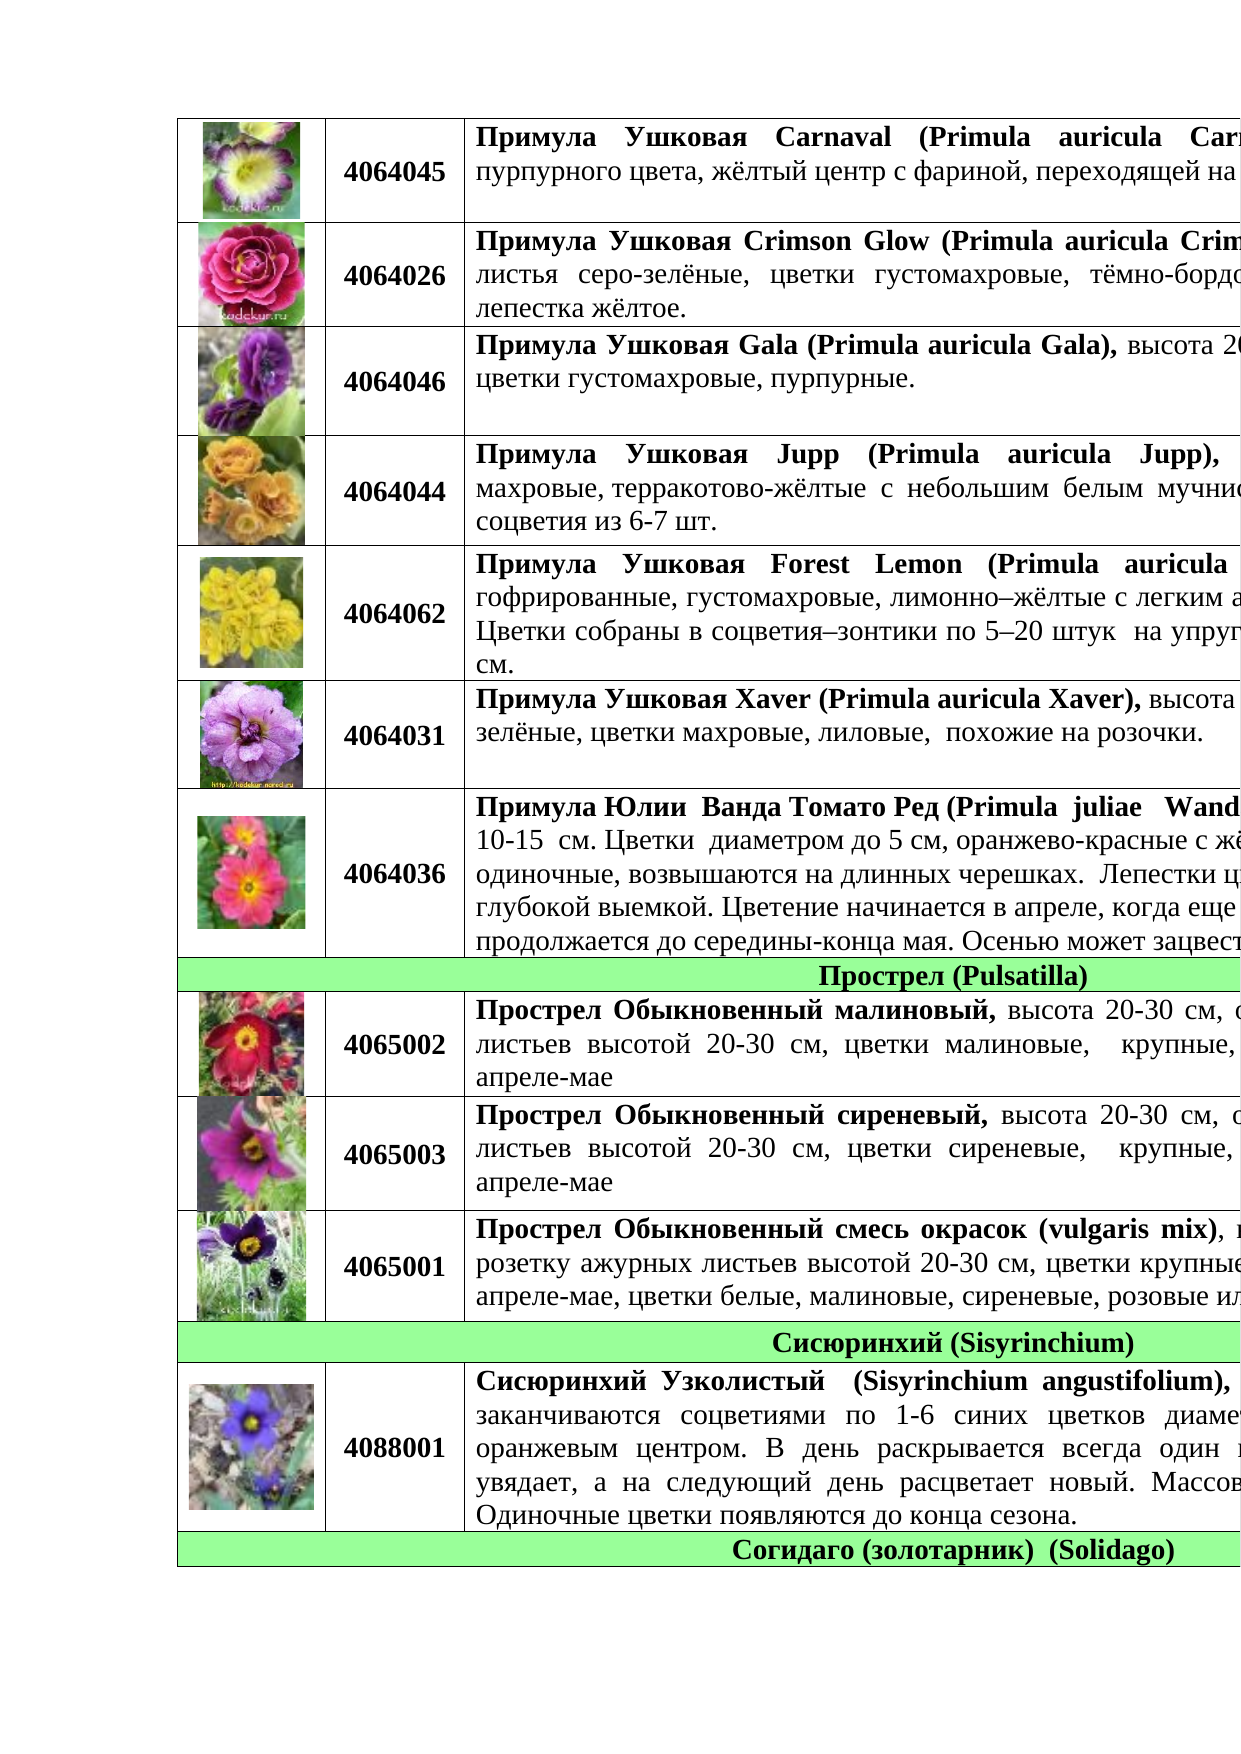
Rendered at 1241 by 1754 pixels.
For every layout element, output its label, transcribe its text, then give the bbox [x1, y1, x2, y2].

table_cell [305, 992, 325, 1096]
table_cell [307, 1097, 325, 1210]
table_cell [305, 327, 325, 435]
table_cell 4064045 [326, 119, 464, 222]
picture [188, 1384, 314, 1510]
table_cell Прострел Обыкновенный смесь окрасок (vulgaris mix), высота 20-30 см, образует розетку ажурных листьев высотой 20-30 см, цветки крупные, колокольчатые, цветёт в апреле-мае, цветки белые, малиновые, сиреневые, розовые или фиолетово-пурпурные. [465, 1211, 1240, 1321]
table_cell Прострел (Pulsatilla) [178, 958, 1240, 991]
table_cell [178, 1211, 196, 1321]
table_cell 4065003 [326, 1097, 464, 1210]
table_cell [305, 436, 325, 545]
table_cell Прострел Обыкновенный сиреневый, высота 20-30 см, образует розетку ажурных листьев высотой 20-30 см, цветки сиреневые, крупные, колокольчатые, цветёт в апреле-мае [465, 1097, 1240, 1210]
table_cell Согидаго (золотарник) (Solidago) [178, 1532, 1240, 1566]
table_cell Примула Ушковая Gala (Primula auricula Gala), высота 20 см, листья серо-зелёные, цветки густомахровые, пурпурные. [465, 327, 1240, 435]
picture [202, 122, 300, 219]
table_cell 4064046 [326, 327, 464, 435]
table_cell [305, 223, 325, 326]
picture [198, 222, 305, 326]
table_cell Примула Ушковая Jupp (Primula auricula Jupp), высота 20 см, цветки махровые, терракотово-жёлтые с небольшим белым мучнистым центром, собраны в соцветия из 6-7 шт. [465, 436, 1240, 545]
table_cell [178, 119, 325, 222]
table_cell Сисюринхий (Sisyrinchium) [178, 1322, 1240, 1362]
table_cell Примула Ушковая Xaver (Primula auricula Xaver), высота 20 см, листья серо-зелёные, цветки махровые, лиловые, похожие на розочки. [465, 681, 1240, 788]
table_cell 4064044 [326, 436, 464, 545]
table_cell Примула Ушковая Crimson Glow (Primula auricula Crimson Glow), высота 20 см, листья серо-зелёные, цветки густомахровые, тёмно-бордовые, основание каждого лепестка жёлтое. [465, 223, 1240, 326]
picture [199, 557, 304, 668]
table_cell [178, 546, 325, 680]
table_cell [303, 681, 325, 788]
picture [196, 992, 307, 1321]
table_cell Примула Ушковая Forest Lemon (Primula auricula Forest Lemon), цветки гофрированные, густомахровые, лимонно–жёлтые с легким ароматом. Диаметр 3–4 см. Цветки собраны в соцветия–зонтики по 5–20 штук на упругих цветоносах высотой 25 см. [465, 546, 1240, 680]
table_cell [178, 992, 198, 1096]
picture [200, 681, 303, 788]
table_cell 4064062 [326, 546, 464, 680]
table_cell [178, 789, 325, 957]
table_cell 4065002 [326, 992, 464, 1096]
table_cell Прострел Обыкновенный малиновый, высота 20-30 см, образует розетку ажурных листьев высотой 20-30 см, цветки малиновые, крупные, колокольчатые, цветёт в апреле-мае [465, 992, 1240, 1096]
picture [198, 327, 305, 545]
table_cell 4088001 [326, 1363, 464, 1531]
table_cell 4064031 [326, 681, 464, 788]
table_cell Примула Ушковая Carnaval (Primula auricula Carnaval), цветки простые, пурпурного цвета, жёлтый центр с фариной, переходящей на лепестки. [465, 119, 1240, 222]
table_cell [178, 223, 198, 326]
table_cell [307, 1211, 325, 1321]
table_cell Примула Юлии Ванда Томато Ред (Primula juliae Wanda Tomato Red), высота 10-15 см. Цветки диаметром до 5 см, оранжево-красные с жёлтым глазком, одиночные, возвышаются на длинных черешках. Лепестки цветков с характерной глубокой выемкой. Цветение начинается в апреле, когда еще не развернулись листья, и продолжается до середины-конца мая. Осенью может зацвести повторно. [465, 789, 1240, 957]
table_cell [178, 1097, 197, 1210]
table_cell [178, 436, 198, 545]
picture [197, 816, 306, 929]
table_cell 4064026 [326, 223, 464, 326]
table_cell [178, 681, 200, 788]
table_cell Сисюринхий Узколистый (Sisyrinchium angustifolium), высота до 20 см. Стебли заканчиваются соцветиями по 1-6 синих цветков диаметром до 2 см с жёлто-оранжевым центром. В день раскрывается всегда один цветок, который вечером увядает, а на следующий день расцветает новый. Массовое цветение в мае-июне. Одиночные цветки появляются до конца сезона. [465, 1363, 1240, 1531]
table_cell 4064036 [326, 789, 464, 957]
table_cell [178, 327, 198, 435]
table_cell 4065001 [326, 1211, 464, 1321]
table_cell [178, 1363, 325, 1531]
